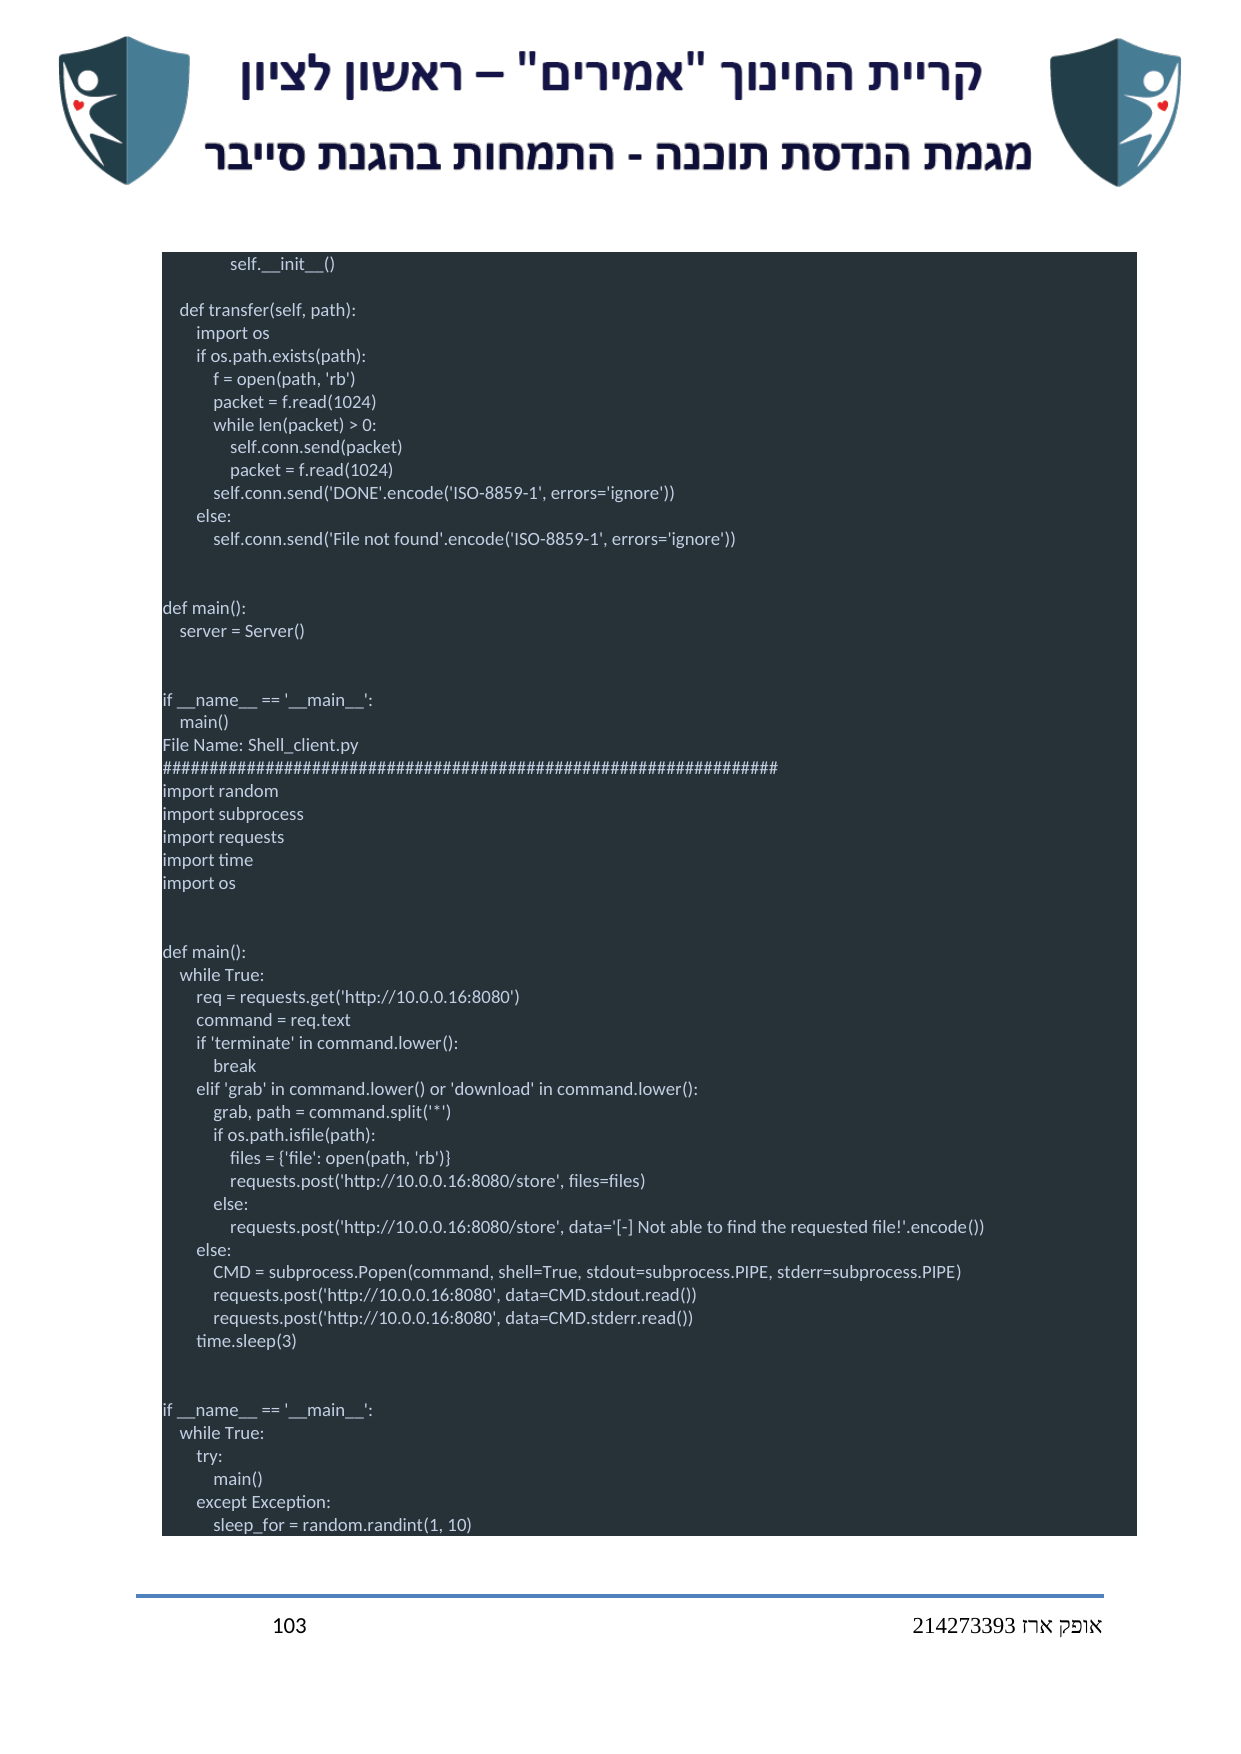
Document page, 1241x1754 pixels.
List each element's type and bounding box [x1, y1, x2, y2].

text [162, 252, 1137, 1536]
picture [58, 36, 1182, 188]
